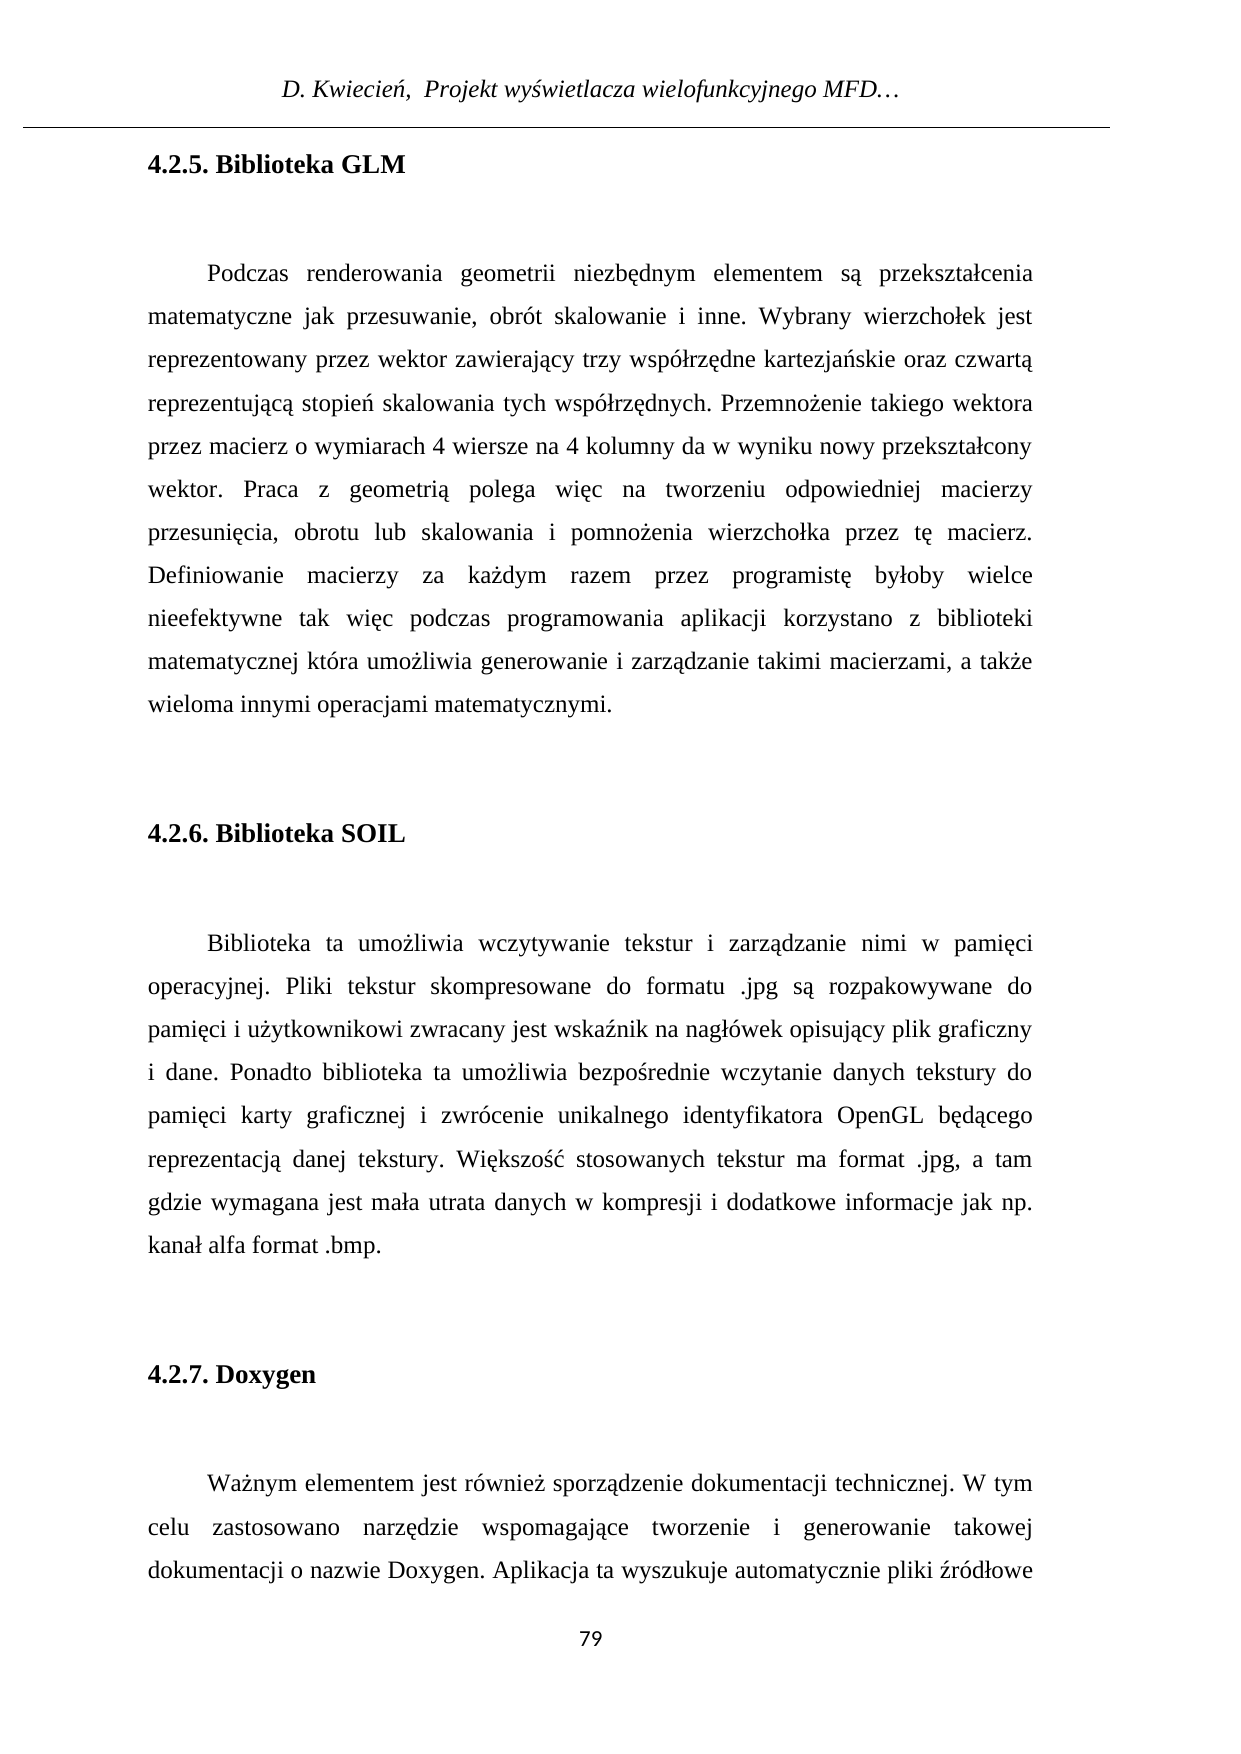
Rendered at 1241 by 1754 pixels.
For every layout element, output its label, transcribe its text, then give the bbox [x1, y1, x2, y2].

subtitle 4.2.5. Biblioteka GLM [148, 148, 1033, 179]
subtitle 4.2.7. Doxygen [148, 1358, 1033, 1389]
text Biblioteka ta umożliwia wczytywanie tekstur i zarządzanie nimi w pamięci operacyjnej. Pliki tekstur skompresowane do formatu .jpg są rozpakowywane do pamięci i użytkownikowi zwracany jest wskaźnik na nagłówek opisujący plik graficzny i dane. Ponadto biblioteka ta umożliwia bezpośrednie wczytanie danych tekstury do pamięci karty graficznej i zwrócenie unikalnego identyfikatora OpenGL będącego reprezentacją danej tekstury. Większość stosowanych tekstur ma format .jpg, a tam gdzie wymagana jest mała utrata danych w kompresji i dodatkowe informacje jak np. kanał alfa format .bmp. [148, 928, 1033, 1259]
text Podczas renderowania geometrii niezbędnym elementem są przekształcenia matematyczne jak przesuwanie, obrót skalowanie i inne. Wybrany wierzchołek jest reprezentowany przez wektor zawierający trzy współrzędne kartezjańskie oraz czwartą reprezentującą stopień skalowania tych współrzędnych. Przemnożenie takiego wektora przez macierz o wymiarach 4 wiersze na 4 kolumny da w wyniku nowy przekształcony wektor. Praca z geometrią polega więc na tworzeniu odpowiedniej macierzy przesunięcia, obrotu lub skalowania i pomnożenia wierzchołka przez tę macierz. Definiowanie macierzy za każdym razem przez programistę byłoby wielce nieefektywne tak więc podczas programowania aplikacji korzystano z biblioteki matematycznej która umożliwia generowanie i zarządzanie takimi macierzami, a także wieloma innymi operacjami matematycznymi. [148, 258, 1033, 718]
subtitle 4.2.6. Biblioteka SOIL [148, 817, 1033, 849]
